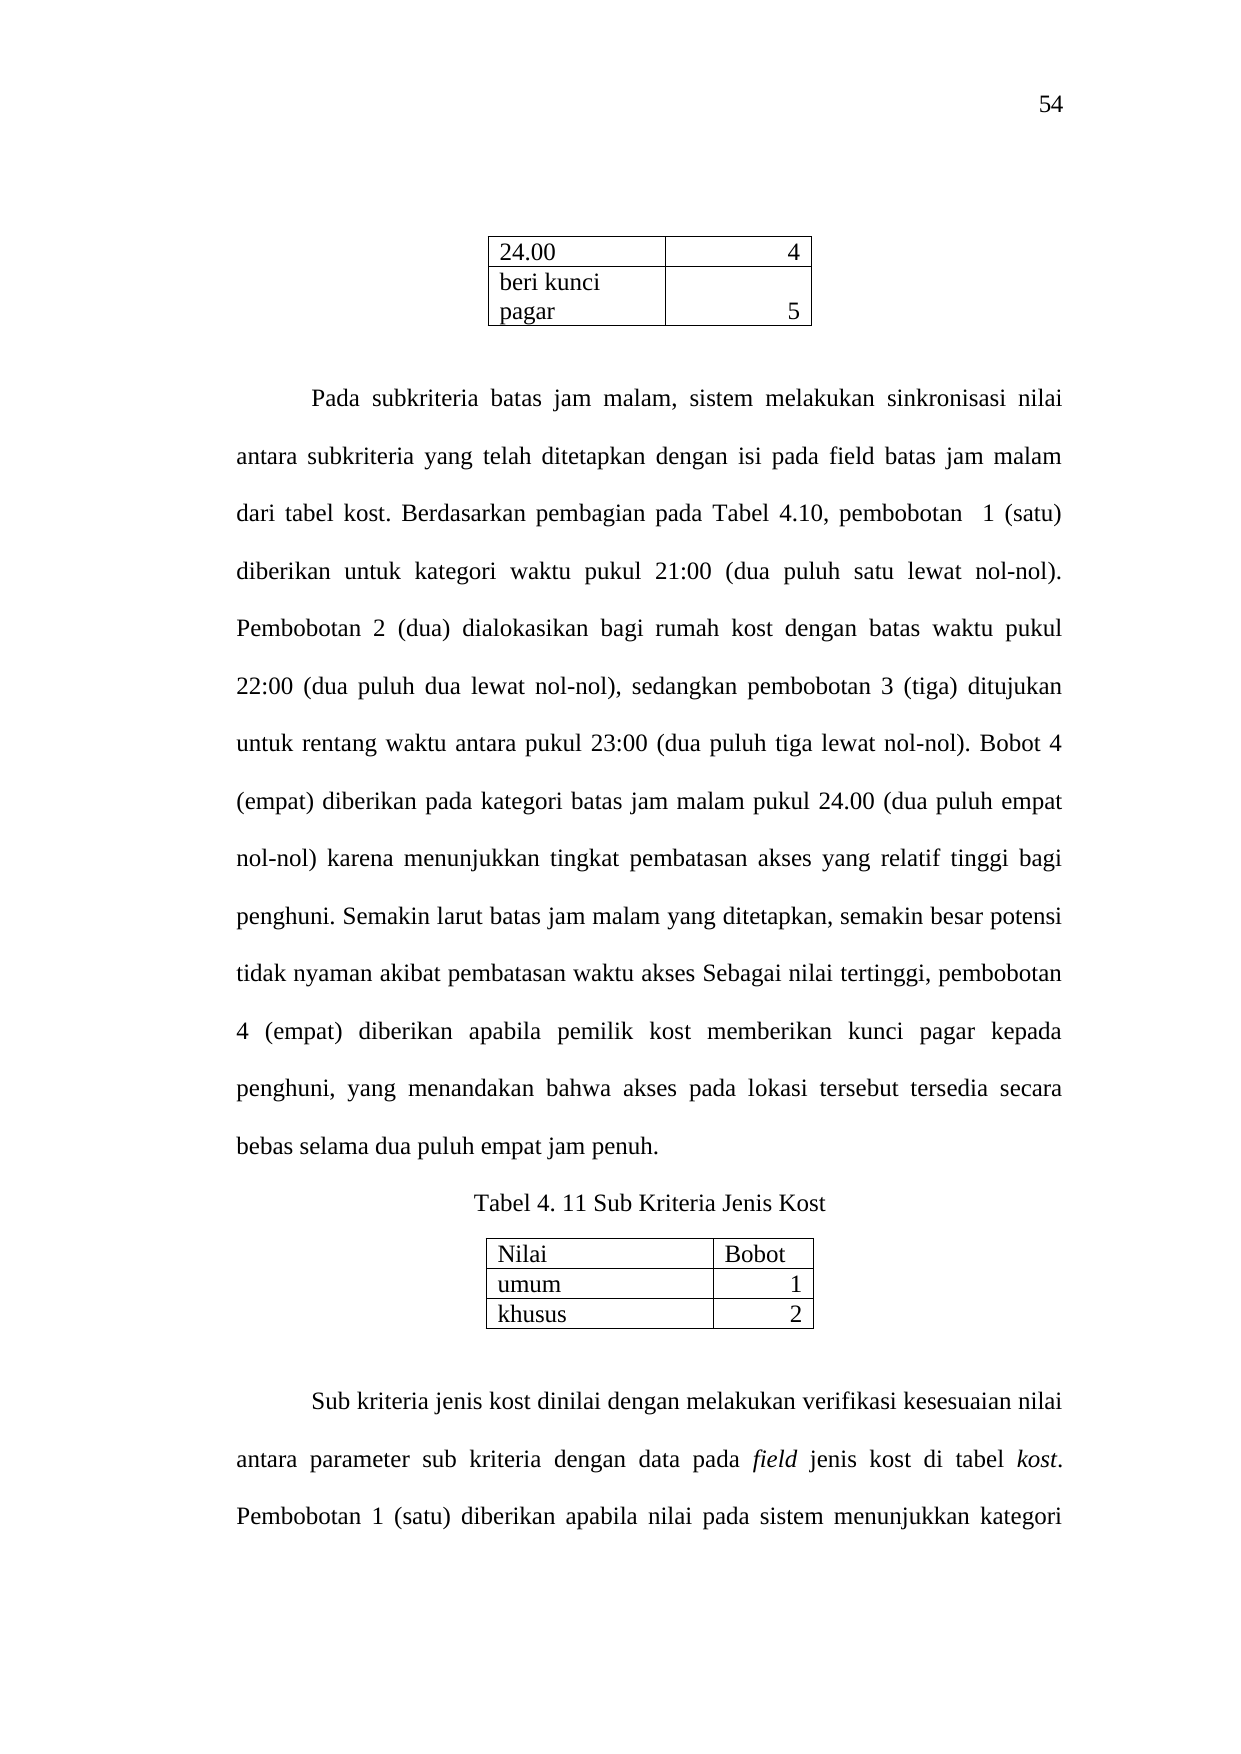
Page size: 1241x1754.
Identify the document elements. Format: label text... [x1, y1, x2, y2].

table_cell 4 [666, 237, 811, 266]
table_cell 24.00 [489, 237, 665, 266]
text Pada subkriteria batas jam malam, sistem melakukan sinkronisasi nilai antara subkriteria yang telah ditetapkan dengan isi pada field batas jam malam dari tabel kost. Berdasarkan pembagian pada Tabel 4.10, pembobotan 1 (satu) diberikan untuk kategori waktu pukul 21:00 (dua puluh satu lewat nol-nol). Pembobotan 2 (dua) dialokasikan bagi rumah kost dengan batas waktu pukul 22:00 (dua puluh dua lewat nol-nol), sedangkan pembobotan 3 (tiga) ditujukan untuk rentang waktu antara pukul 23:00 (dua puluh tiga lewat nol-nol). Bobot 4 (empat) diberikan pada kategori batas jam malam pukul 24.00 (dua puluh empat nol-nol) karena menunjukkan tingkat pembatasan akses yang relatif tinggi bagi penghuni. Semakin larut batas jam malam yang ditetapkan, semakin besar potensi tidak nyaman akibat pembatasan waktu akses Sebagai nilai tertinggi, pembobotan 4 (empat) diberikan apabila pemilik kost memberikan kunci pagar kepada penghuni, yang menandakan bahwa akses pada lokasi tersebut tersedia secara bebas selama dua puluh empat jam penuh. [236, 383, 1063, 1159]
table_cell 1 [714, 1269, 813, 1298]
table_cell khusus [487, 1299, 713, 1328]
table_cell beri kunci pagar [489, 267, 665, 325]
text Tabel 4. 11 Sub Kriteria Jenis Kost [236, 1188, 1063, 1217]
table_header Bobot [714, 1239, 813, 1268]
table_cell 5 [666, 267, 811, 325]
table_header Nilai [487, 1239, 713, 1268]
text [236, 1386, 1063, 1530]
table_cell umum [487, 1269, 713, 1298]
table_cell 2 [714, 1299, 813, 1328]
